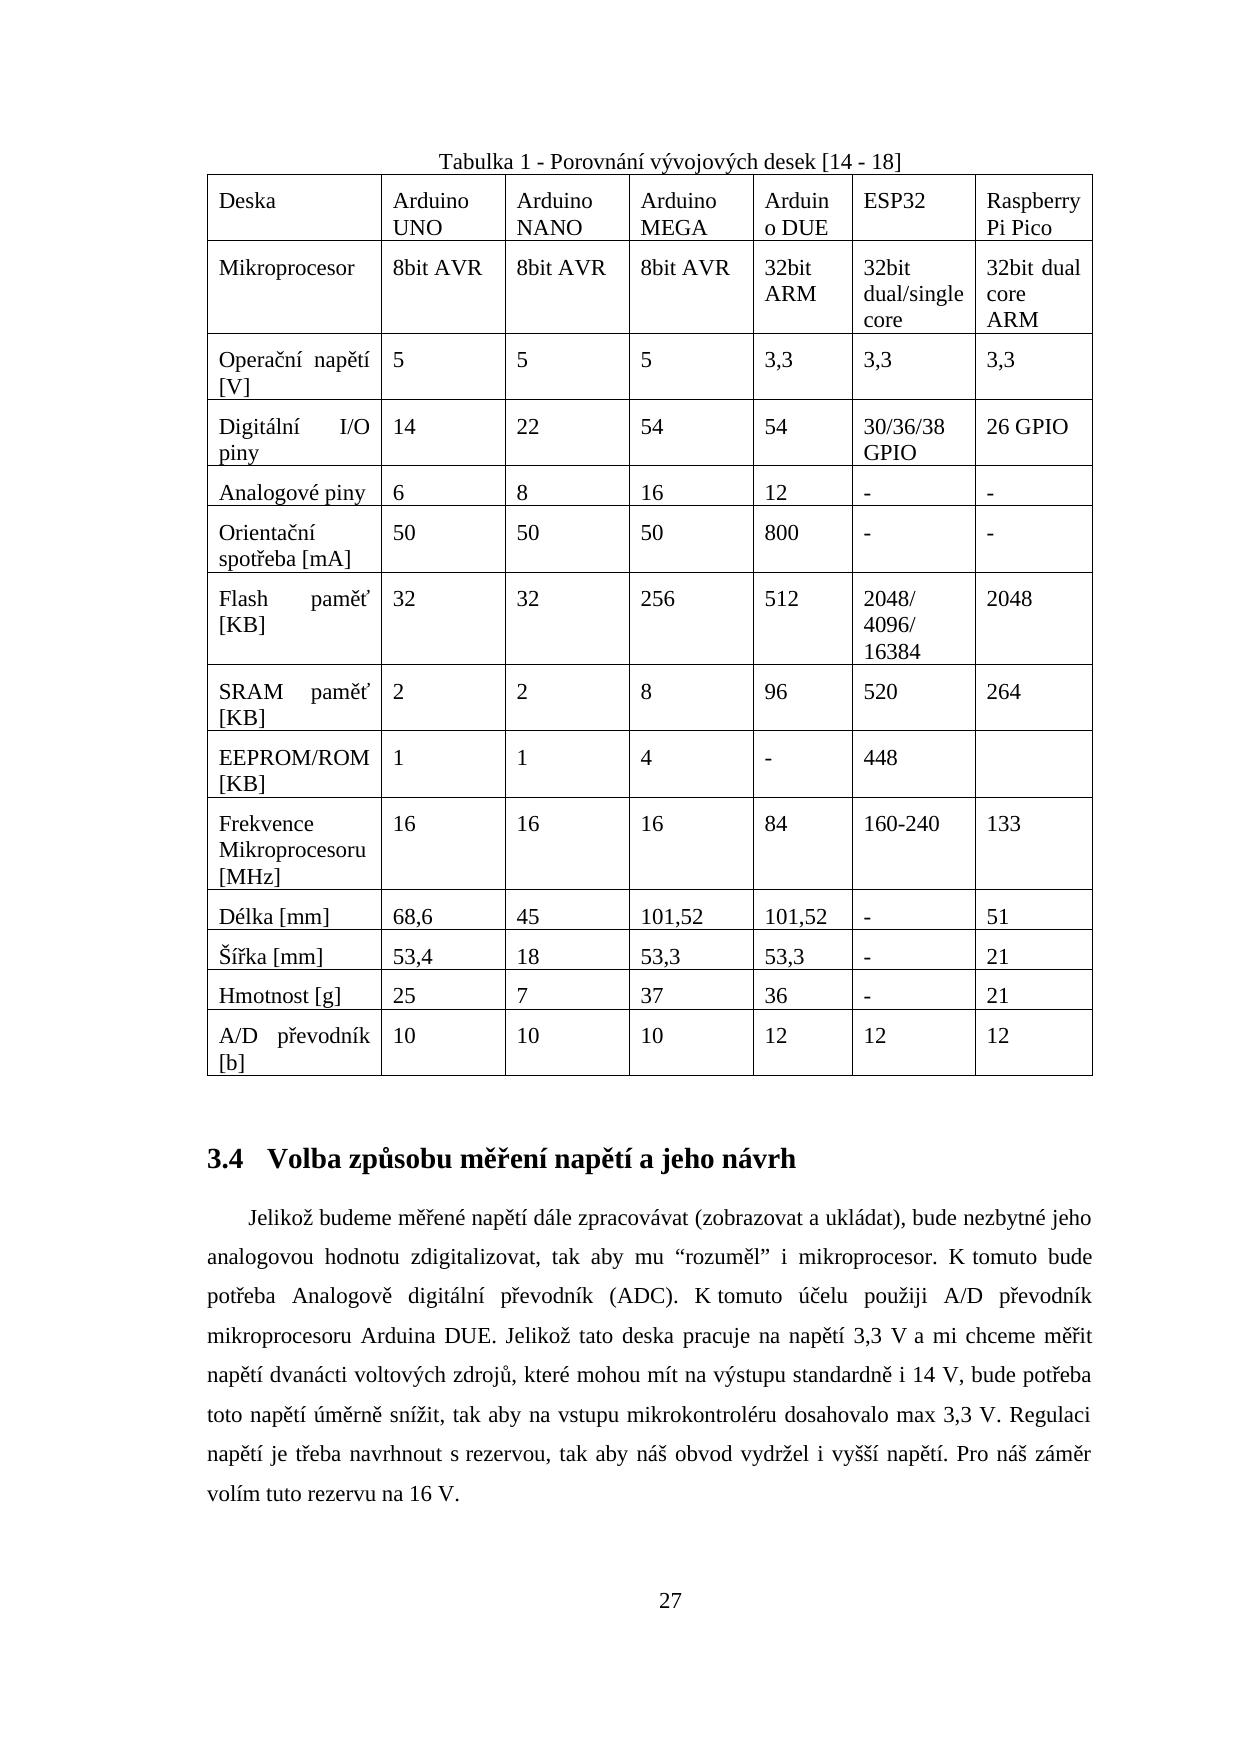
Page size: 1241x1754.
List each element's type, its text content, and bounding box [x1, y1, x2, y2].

table_header Raspberry Pi Pico [976, 175, 1092, 240]
table_cell 2 [506, 665, 629, 730]
table_cell 21 [976, 970, 1092, 1009]
table_cell 12 [976, 1010, 1092, 1075]
table_cell 36 [754, 970, 852, 1009]
table_cell 54 [754, 400, 852, 465]
table_cell 256 [630, 573, 753, 664]
table_cell 53,4 [382, 930, 505, 969]
subtitle Volba způsobu měření napětí a jeho návrh [207, 1141, 1092, 1174]
table_cell SRAM paměť [KB] [208, 665, 381, 730]
table_cell 50 [630, 506, 753, 572]
table_cell 448 [853, 731, 975, 797]
table_cell Flash paměť [KB] [208, 573, 381, 664]
table_header Arduino NANO [506, 175, 629, 240]
table_cell - [853, 506, 975, 572]
table_cell 2048/ 4096/ 16384 [853, 573, 975, 664]
table_cell 3,3 [976, 334, 1092, 399]
table_cell 22 [506, 400, 629, 465]
table_header Arduino MEGA [630, 175, 753, 240]
table_cell 50 [506, 506, 629, 572]
table_cell 32bit ARM [754, 241, 852, 333]
table_cell Digitální I/O piny [208, 400, 381, 465]
table_cell 264 [976, 665, 1092, 730]
text Tabulka 1 - Porovnání vývojových desek [14 - 18] [207, 148, 1092, 174]
table_cell 32 [506, 573, 629, 664]
table_cell 53,3 [630, 930, 753, 969]
table_cell 50 [382, 506, 505, 572]
table_cell EEPROM/ROM [KB] [208, 731, 381, 797]
table_cell 96 [754, 665, 852, 730]
table_cell - [853, 930, 975, 969]
table_cell Délka [mm] [208, 890, 381, 929]
table_cell 21 [976, 930, 1092, 969]
table_cell Šířka [mm] [208, 930, 381, 969]
table_cell 8bit AVR [630, 241, 753, 333]
table_cell 45 [506, 890, 629, 929]
table_cell - [853, 890, 975, 929]
table_cell 16 [630, 466, 753, 505]
table_cell 5 [382, 334, 505, 399]
table_cell Orientační spotřeba [mA] [208, 506, 381, 572]
text Jelikož budeme měřené napětí dále zpracovávat (zobrazovat a ukládat), bude nezbytné jeho analogovou hodnotu zdigitalizovat, tak aby mu “rozuměl” i mikroprocesor. K tomuto bude potřeba Analogově digitální převodník (ADC). K tomuto účelu použiji A/D převodník mikroprocesoru Arduina DUE. Jelikož tato deska pracuje na napětí 3,3 V a mi chceme měřit napětí dvanácti voltových zdrojů, které mohou mít na výstupu standardně i 14 V, bude potřeba toto napětí úměrně snížit, tak aby na vstupu mikrokontroléru dosahovalo max 3,3 V. Regulaci napětí je třeba navrhnout s rezervou, tak aby náš obvod vydržel i vyšší napětí. Pro náš záměr volím tuto rezervu na 16 V. [207, 1203, 1092, 1506]
table_cell 520 [853, 665, 975, 730]
table_cell 101,52 [754, 890, 852, 929]
table_cell 3,3 [754, 334, 852, 399]
table_cell 160-240 [853, 798, 975, 889]
table_cell 12 [853, 1010, 975, 1075]
table_cell Frekvence Mikroprocesoru [MHz] [208, 798, 381, 889]
table_cell 10 [630, 1010, 753, 1075]
table_cell 7 [506, 970, 629, 1009]
table_cell 16 [382, 798, 505, 889]
table_cell 8 [630, 665, 753, 730]
table_cell Operační napětí [V] [208, 334, 381, 399]
table_cell 133 [976, 798, 1092, 889]
table_cell 1 [382, 731, 505, 797]
table_cell 6 [382, 466, 505, 505]
table_cell 5 [506, 334, 629, 399]
table_cell 32 [382, 573, 505, 664]
table_header Arduino UNO [382, 175, 505, 240]
table_cell 12 [754, 466, 852, 505]
table_cell 32bit dual core ARM [976, 241, 1092, 333]
table_cell 8bit AVR [382, 241, 505, 333]
table_cell 37 [630, 970, 753, 1009]
table_cell 84 [754, 798, 852, 889]
table_cell - [976, 506, 1092, 572]
table_cell 32bit dual/single core [853, 241, 975, 333]
table_cell Analogové piny [208, 466, 381, 505]
table_cell 5 [630, 334, 753, 399]
table_cell 16 [630, 798, 753, 889]
table_cell 12 [754, 1010, 852, 1075]
table_header Deska [208, 175, 381, 240]
table_cell 2 [382, 665, 505, 730]
table_header ESP32 [853, 175, 975, 240]
table_cell 10 [506, 1010, 629, 1075]
table_cell 2048 [976, 573, 1092, 664]
table_cell 101,52 [630, 890, 753, 929]
table_cell - [853, 466, 975, 505]
table_cell 14 [382, 400, 505, 465]
table_cell 1 [506, 731, 629, 797]
table_cell - [853, 970, 975, 1009]
table_cell Hmotnost [g] [208, 970, 381, 1009]
table_cell 68,6 [382, 890, 505, 929]
table_cell 25 [382, 970, 505, 1009]
table_cell 4 [630, 731, 753, 797]
table_cell 53,3 [754, 930, 852, 969]
table_cell 54 [630, 400, 753, 465]
table_cell 10 [382, 1010, 505, 1075]
table_cell - [754, 731, 852, 797]
table_cell 8 [506, 466, 629, 505]
table_cell 26 GPIO [976, 400, 1092, 465]
table_cell 51 [976, 890, 1092, 929]
table_cell 8bit AVR [506, 241, 629, 333]
table_cell 800 [754, 506, 852, 572]
table_cell 18 [506, 930, 629, 969]
table_cell 512 [754, 573, 852, 664]
table_header Arduino DUE [754, 175, 852, 240]
table_cell - [976, 466, 1092, 505]
table_cell [976, 731, 1092, 797]
table_cell Mikroprocesor [208, 241, 381, 333]
table_cell 3,3 [853, 334, 975, 399]
table_cell 16 [506, 798, 629, 889]
table_cell 30/36/38 GPIO [853, 400, 975, 465]
table_cell A/D převodník [b] [208, 1010, 381, 1075]
